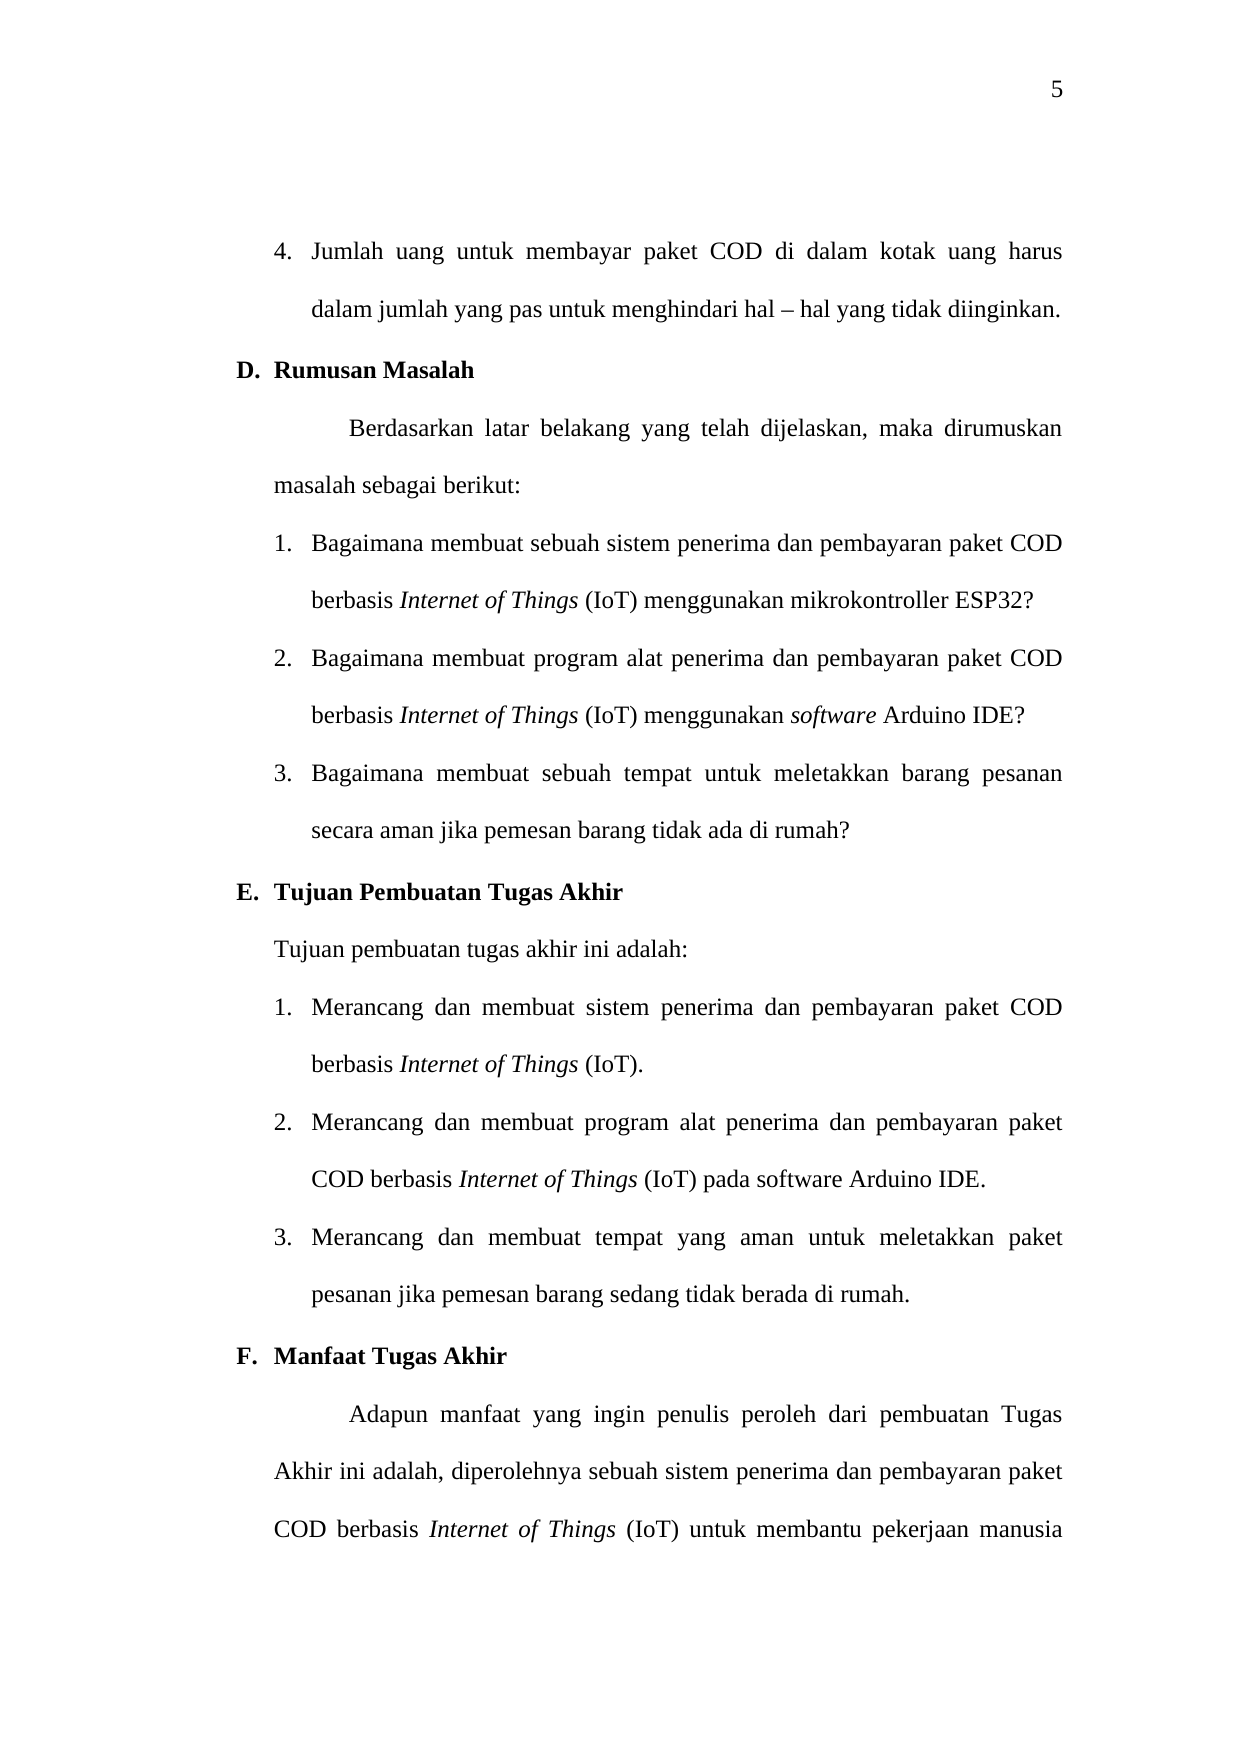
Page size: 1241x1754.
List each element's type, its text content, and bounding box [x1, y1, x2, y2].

subtitle Rumusan Masalah [236, 355, 1063, 384]
subtitle Tujuan Pembuatan Tugas Akhir [236, 877, 1063, 906]
list Merancang dan membuat tempat yang aman untuk meletakkan paket pesanan jika pemesan barang sedang tidak berada di rumah. [274, 1222, 1063, 1308]
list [274, 1399, 1063, 1542]
list Bagaimana membuat sebuah sistem penerima dan pembayaran paket COD berbasis Internet of Things (IoT) menggunakan mikrokontroller ESP32? [274, 528, 1063, 614]
list Bagaimana membuat sebuah tempat untuk meletakkan barang pesanan secara aman jika pemesan barang tidak ada di rumah? [274, 758, 1063, 844]
list Merancang dan membuat sistem penerima dan pembayaran paket COD berbasis Internet of Things (IoT). [274, 992, 1063, 1078]
list Jumlah uang untuk membayar paket COD di dalam kotak uang harus dalam jumlah yang pas untuk menghindari hal – hal yang tidak diinginkan. [274, 236, 1063, 322]
list Tujuan pembuatan tugas akhir ini adalah: [236, 934, 1063, 963]
list Merancang dan membuat program alat penerima dan pembayaran paket COD berbasis Internet of Things (IoT) pada software Arduino IDE. [274, 1107, 1063, 1193]
text Berdasarkan latar belakang yang telah dijelaskan, maka dirumuskan masalah sebagai berikut: [274, 413, 1063, 499]
list Bagaimana membuat program alat penerima dan pembayaran paket COD berbasis Internet of Things (IoT) menggunakan software Arduino IDE? [274, 643, 1063, 729]
subtitle Manfaat Tugas Akhir [236, 1341, 1063, 1370]
